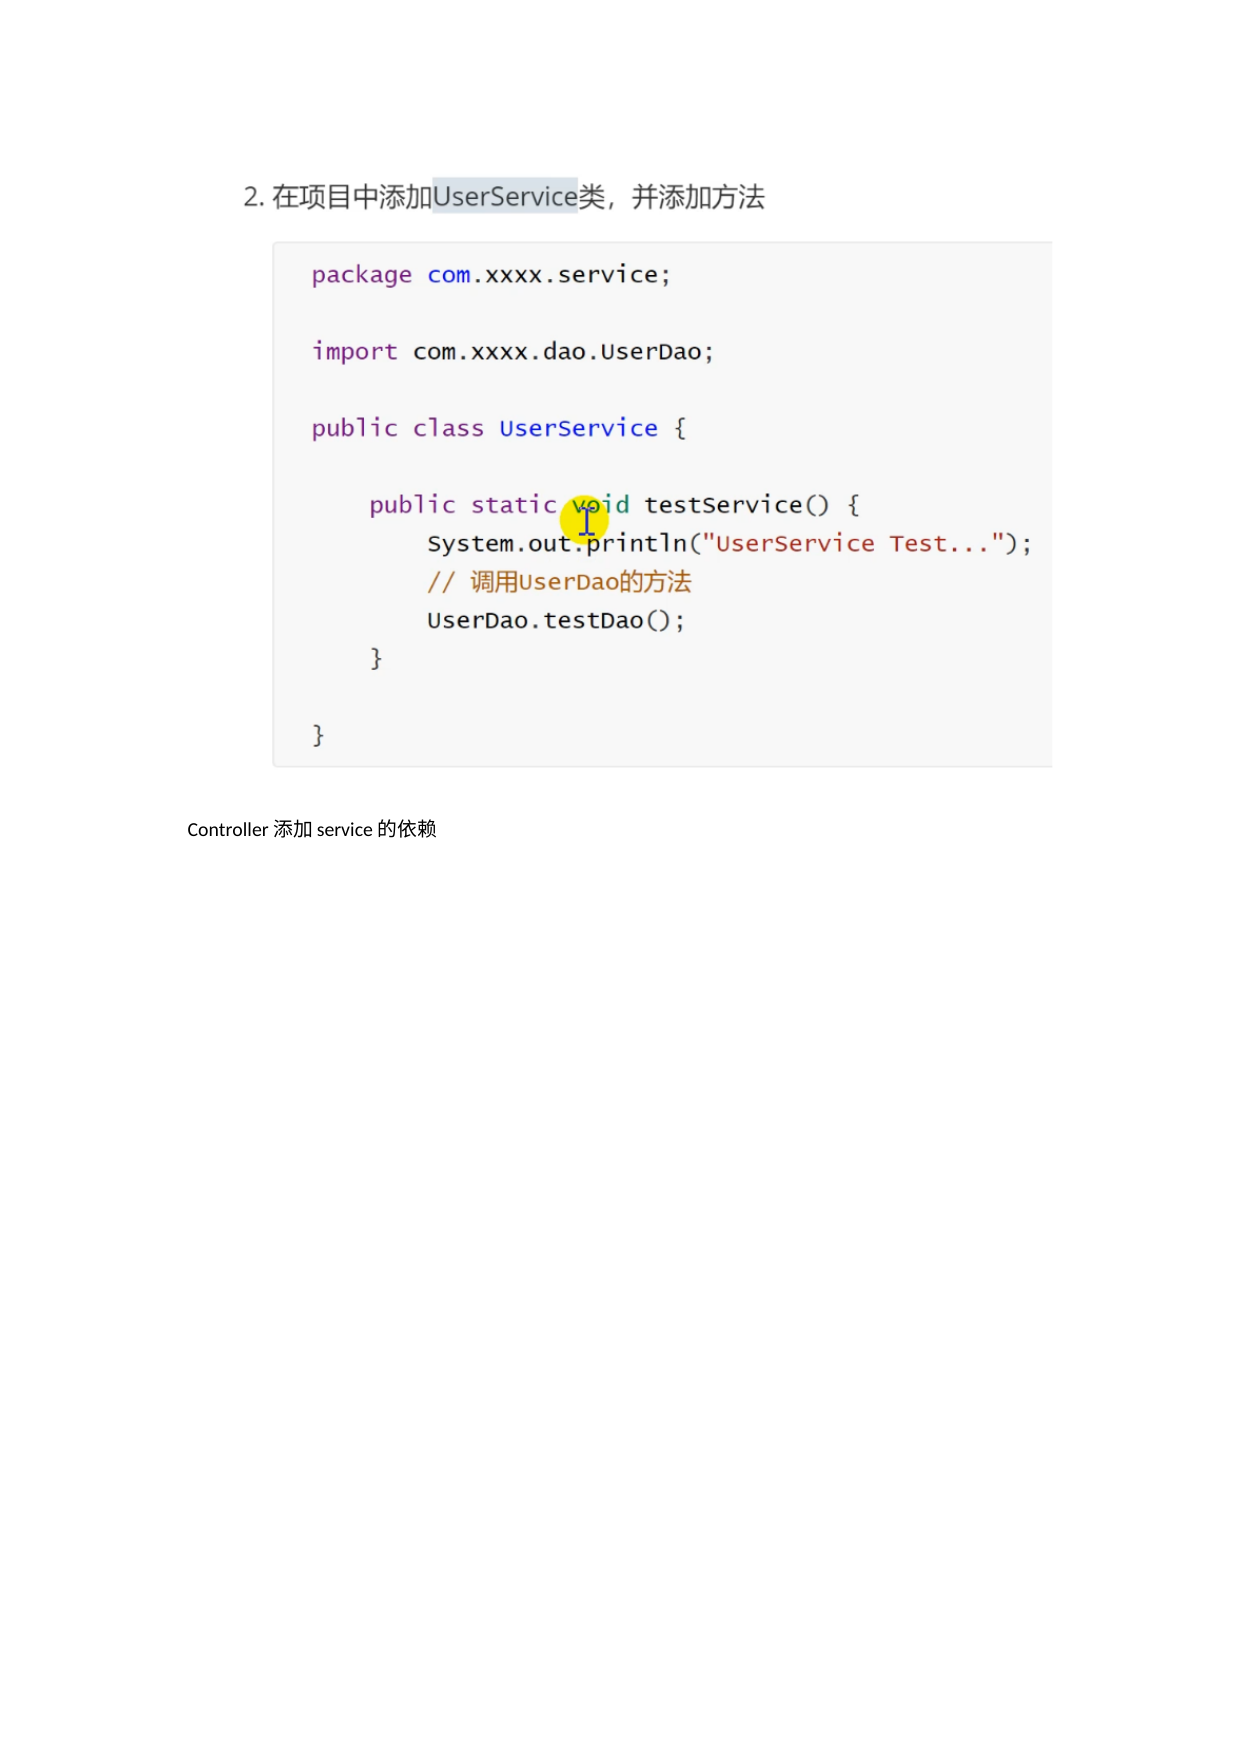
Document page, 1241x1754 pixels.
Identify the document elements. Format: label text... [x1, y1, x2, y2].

picture [187, 162, 1053, 787]
text Controller 添加service 的依赖 [187, 812, 1053, 844]
